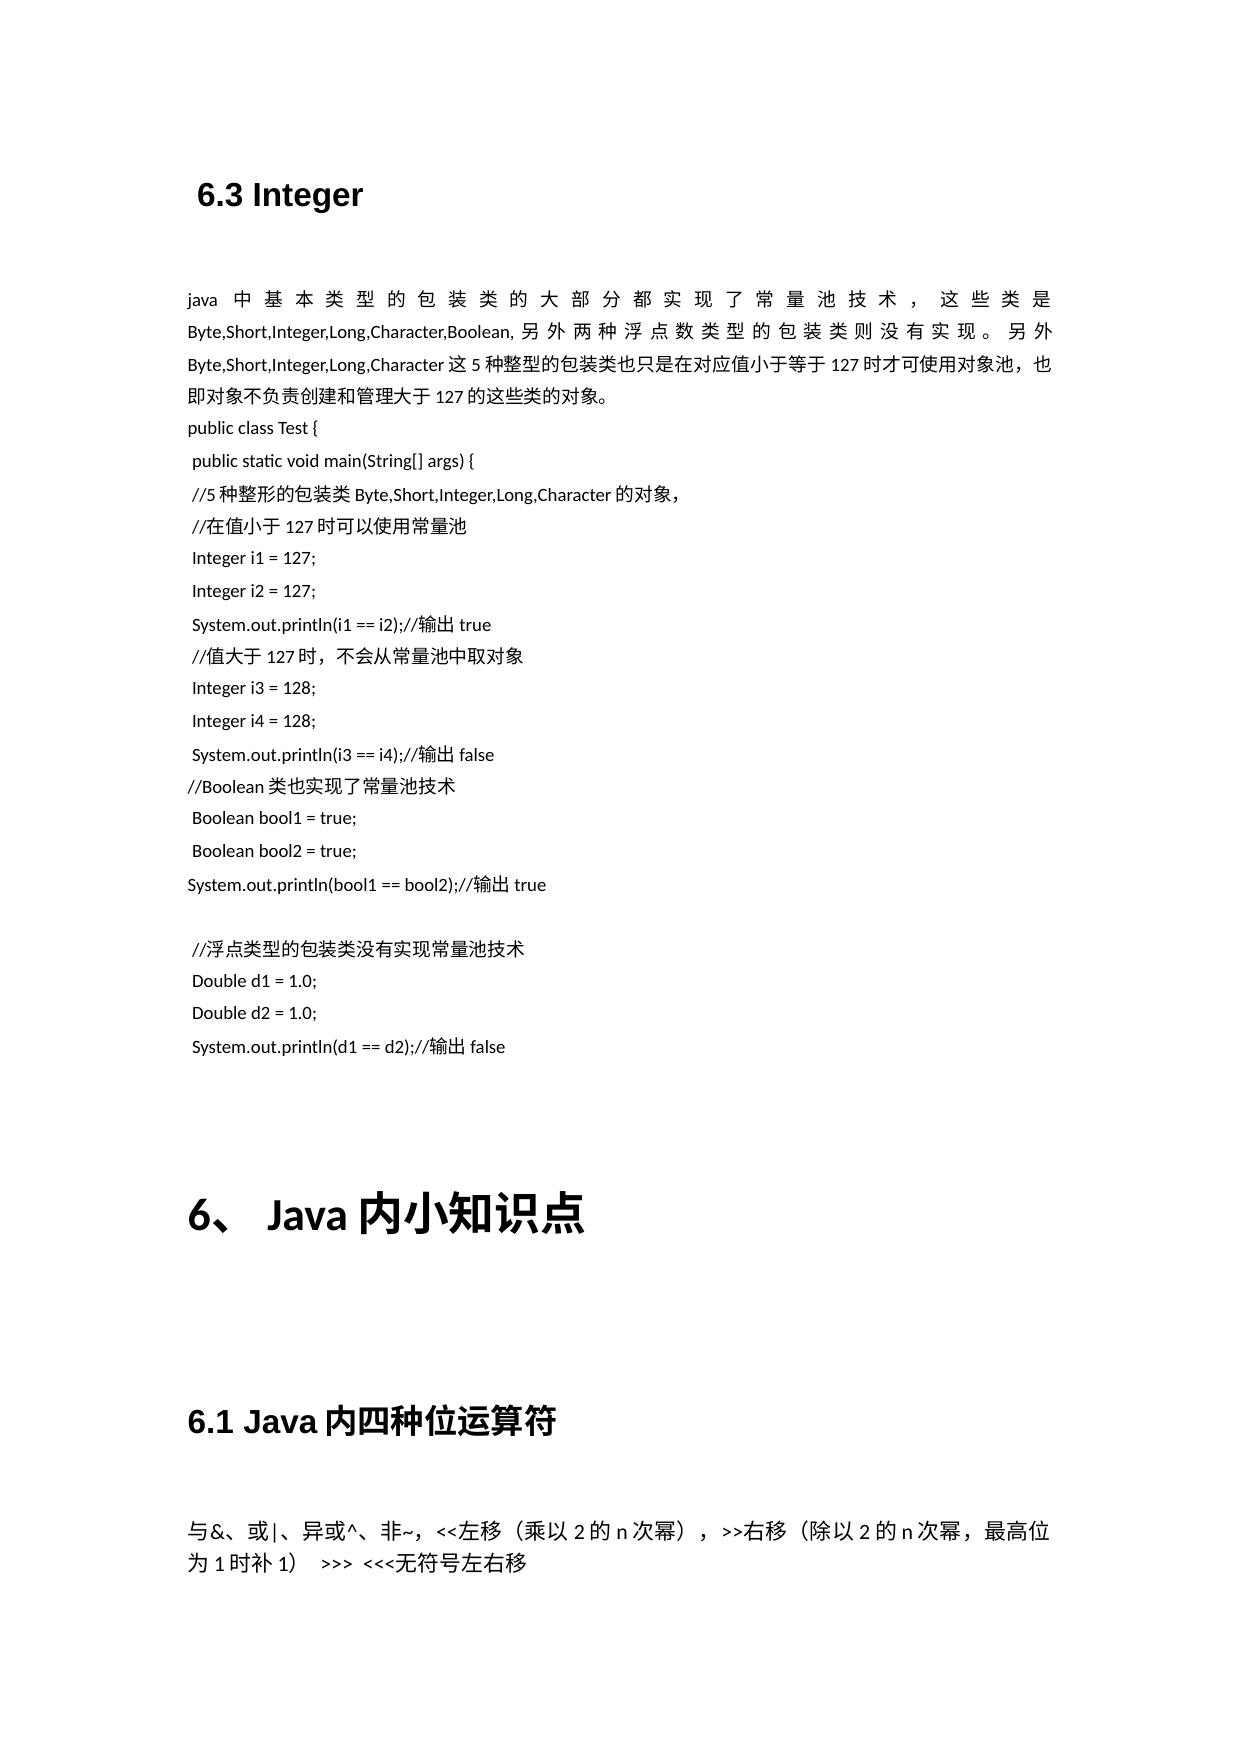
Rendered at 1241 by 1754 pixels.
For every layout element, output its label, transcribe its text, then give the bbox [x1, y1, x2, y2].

text Integer i1 = 127; [187, 542, 1053, 574]
text Integer i3 = 128; [187, 672, 1053, 704]
text Integer i4 = 128; [187, 704, 1053, 737]
text //值大于127时，不会从常量池中取对象 [187, 639, 1053, 672]
text java中基本类型的包装类的大部分都实现了常量池技术，这些类是Byte,Short,Integer,Long,Character,Boolean,另外两种浮点数类型的包装类则没有实现。另外Byte,Short,Integer,Long,Character这5种整型的包装类也只是在对应值小于等于127时才可使用对象池，也即对象不负责创建和管理大于127的这些类的对象。 [187, 282, 1053, 412]
text //Boolean类也实现了常量池技术 [187, 769, 1053, 802]
subtitle 6.1 Java内四种位运算符 [187, 1387, 1053, 1452]
subtitle 6.3 Integer [187, 162, 1053, 227]
text System.out.println(i1 == i2);//输出true [187, 607, 1053, 639]
text 与&、或|、异或^、非~，<<左移（乘以2的n次幂），>>右移（除以2的n次幂，最高位为1时补1） >>> <<<无符号左右移 [187, 1513, 1053, 1578]
text System.out.println(i3 == i4);//输出false [187, 737, 1053, 769]
text System.out.println(d1 == d2);//输出false [187, 1029, 1053, 1062]
subtitle 6、 Java内小知识点 [187, 1162, 1053, 1259]
text public static void main(String[] args) { [187, 444, 1053, 477]
text Boolean bool2 = true; [187, 834, 1053, 867]
text System.out.println(bool1 == bool2);//输出true [187, 867, 1053, 899]
text Integer i2 = 127; [187, 574, 1053, 607]
text //浮点类型的包装类没有实现常量池技术 [187, 932, 1053, 964]
text //在值小于127时可以使用常量池 [187, 509, 1053, 542]
text public class Test { [187, 412, 1053, 444]
text //5种整形的包装类Byte,Short,Integer,Long,Character的对象， [187, 477, 1053, 509]
text Double d2 = 1.0; [187, 997, 1053, 1029]
text Double d1 = 1.0; [187, 964, 1053, 997]
text Boolean bool1 = true; [187, 802, 1053, 834]
